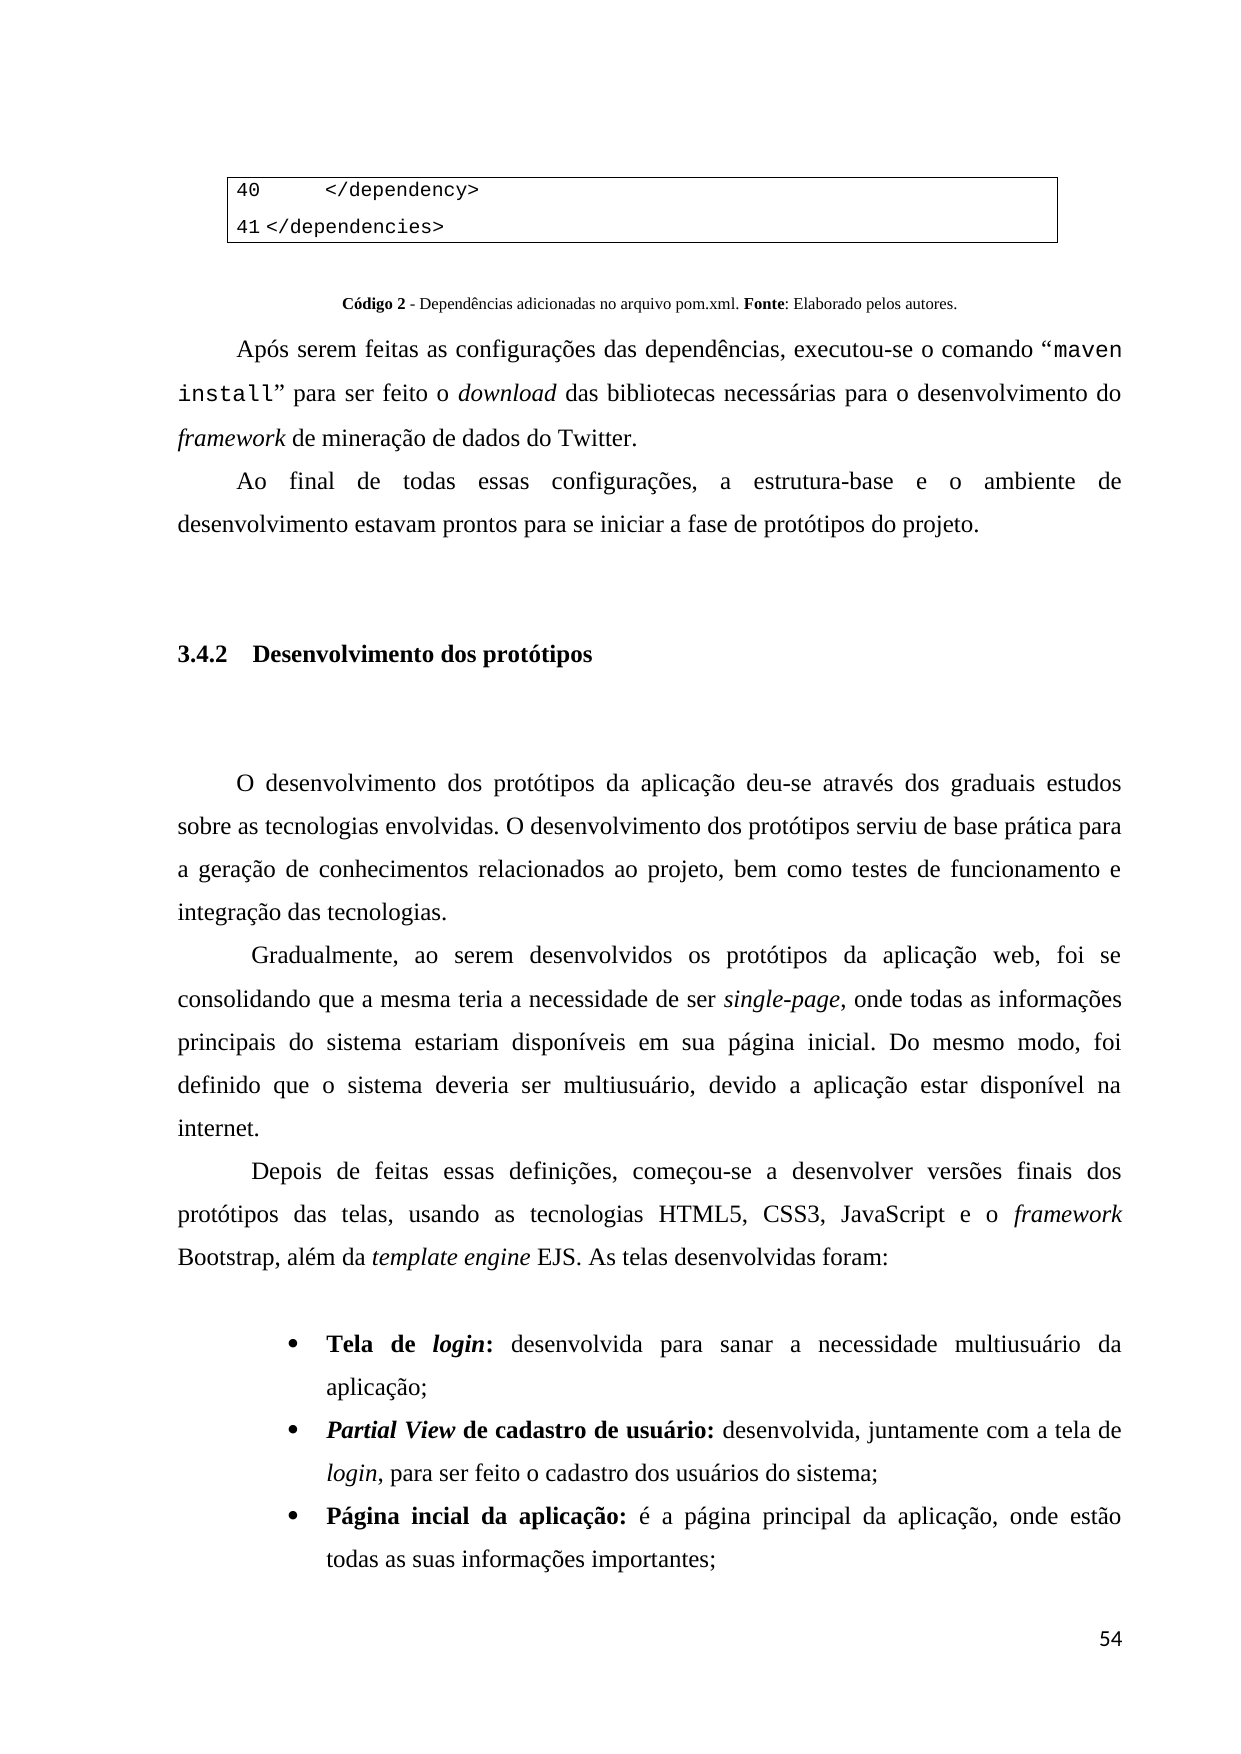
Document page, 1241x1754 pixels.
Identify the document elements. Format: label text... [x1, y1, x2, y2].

text Após serem feitas as configurações das dependências, executou-se o comando “maven install” para ser feito o download das bibliotecas necessárias para o desenvolvimento do framework de mineração de dados do Twitter. [177, 334, 1122, 452]
subtitle Desenvolvimento dos protótipos [177, 639, 1122, 667]
list Ao final de todas essas configurações, a estrutura-base e o ambiente de desenvolvimento estavam prontos para se iniciar a fase de protótipos do projeto. [177, 466, 1122, 538]
text O desenvolvimento dos protótipos da aplicação deu-se através dos graduais estudos sobre as tecnologias envolvidas. O desenvolvimento dos protótipos serviu de base prática para a geração de conhecimentos relacionados ao projeto, bem como testes de funcionamento e integração das tecnologias. [177, 768, 1122, 926]
text Gradualmente, ao serem desenvolvidos os protótipos da aplicação web, foi se consolidando que a mesma teria a necessidade de ser single-page, onde todas as informações principais do sistema estariam disponíveis em sua página inicial. Do mesmo modo, foi definido que o sistema deveria ser multiusuário, devido a aplicação estar disponível na internet. [177, 941, 1122, 1142]
list </dependencies> [228, 214, 1057, 242]
list Partial View de cadastro de usuário: desenvolvida, juntamente com a tela de login, para ser feito o cadastro dos usuários do sistema; [288, 1415, 1122, 1487]
list Tela de login: desenvolvida para sanar a necessidade multiusuário da aplicação; [288, 1329, 1122, 1401]
text Depois de feitas essas definições, começou-se a desenvolver versões finais dos protótipos das telas, usando as tecnologias HTML5, CSS3, JavaScript e o framework Bootstrap, além da template engine EJS. As telas desenvolvidas foram: [177, 1156, 1122, 1271]
list </dependency> [228, 178, 1057, 203]
list Página incial da aplicação: é a página principal da aplicação, onde estão todas as suas informações importantes; [288, 1501, 1122, 1573]
text Código 2 - Dependências adicionadas no arquivo pom.xml. Fonte: Elaborado pelos autores. [177, 294, 1122, 313]
